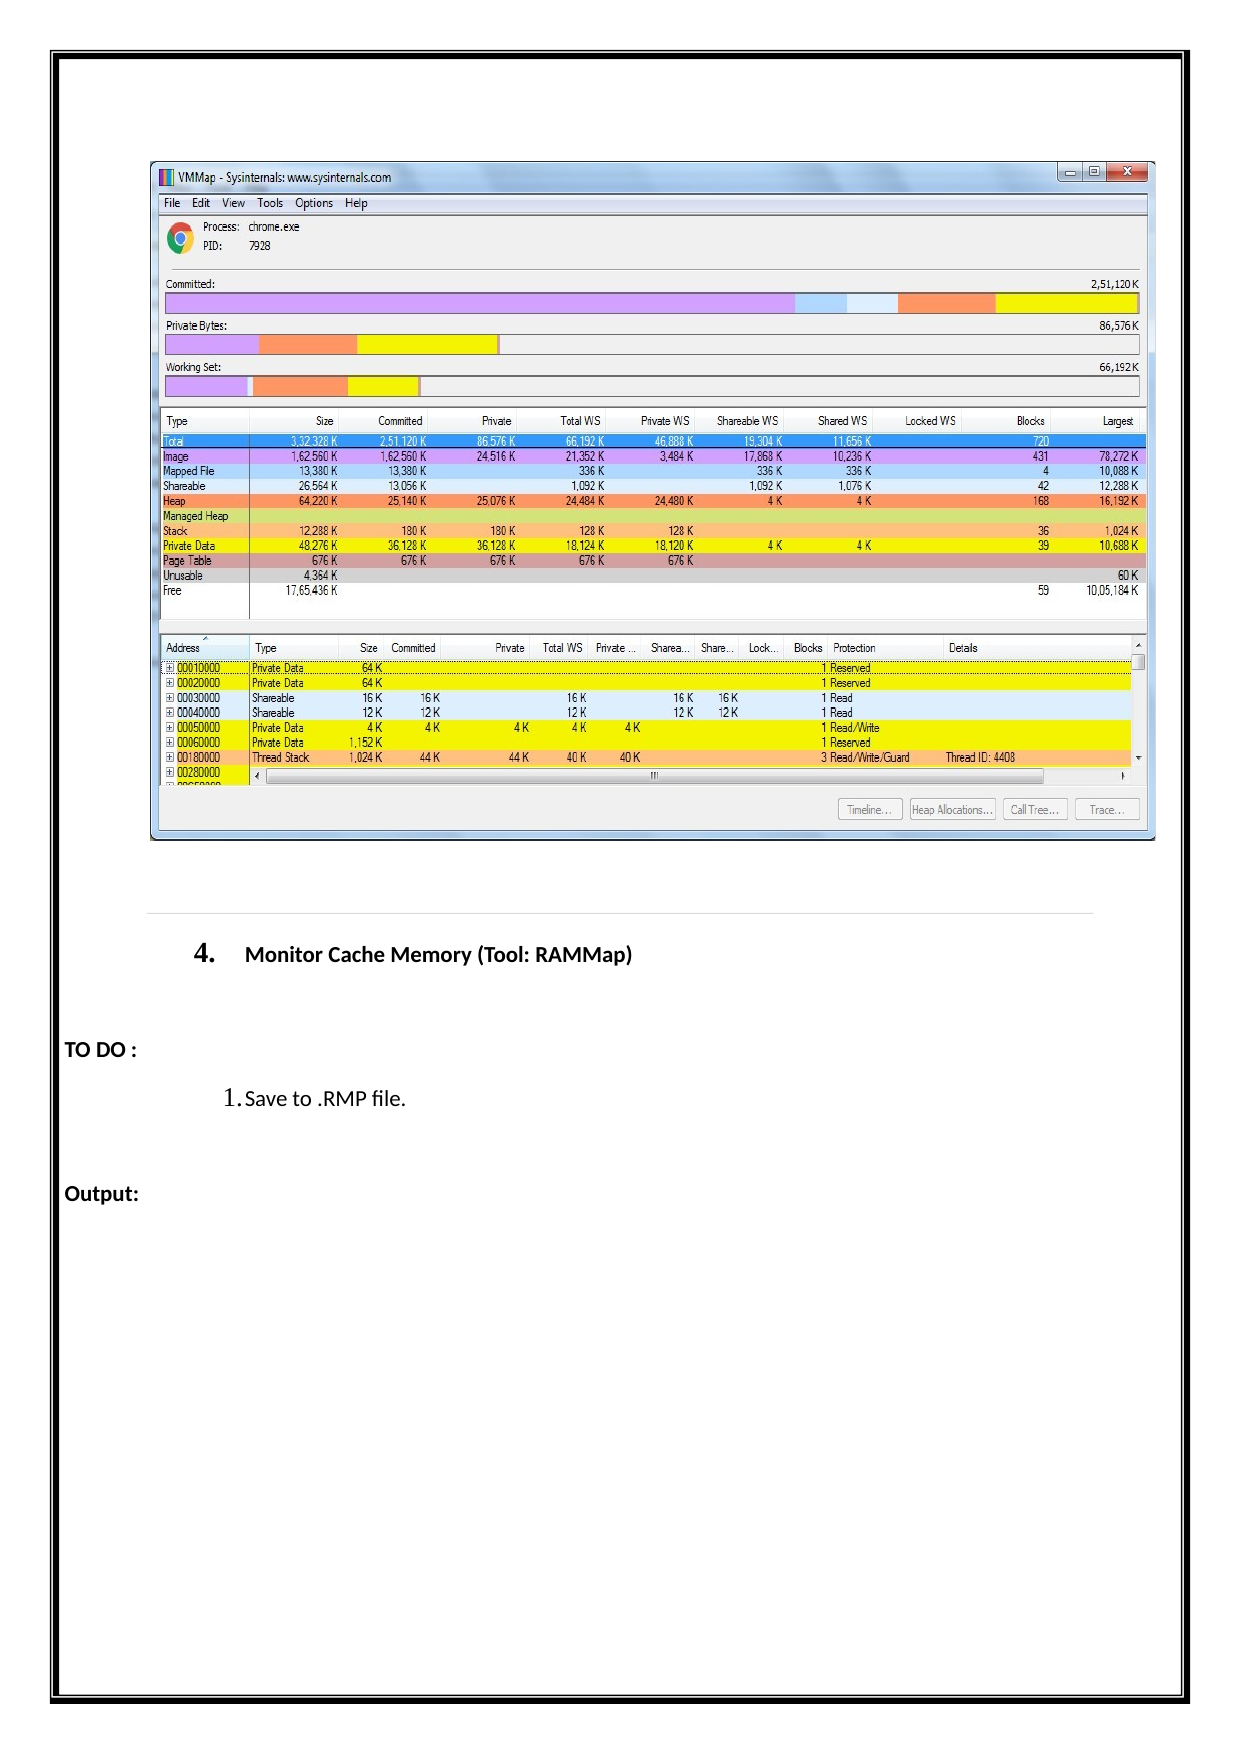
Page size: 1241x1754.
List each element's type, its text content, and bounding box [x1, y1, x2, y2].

text TO DO : [64, 1035, 1184, 1063]
picture [150, 161, 1156, 841]
list Monitor Cache Memory (Tool: RAMMap) [193, 889, 1184, 968]
text Output: [64, 1179, 1184, 1207]
list Save to .RMP file. [222, 1082, 1184, 1113]
